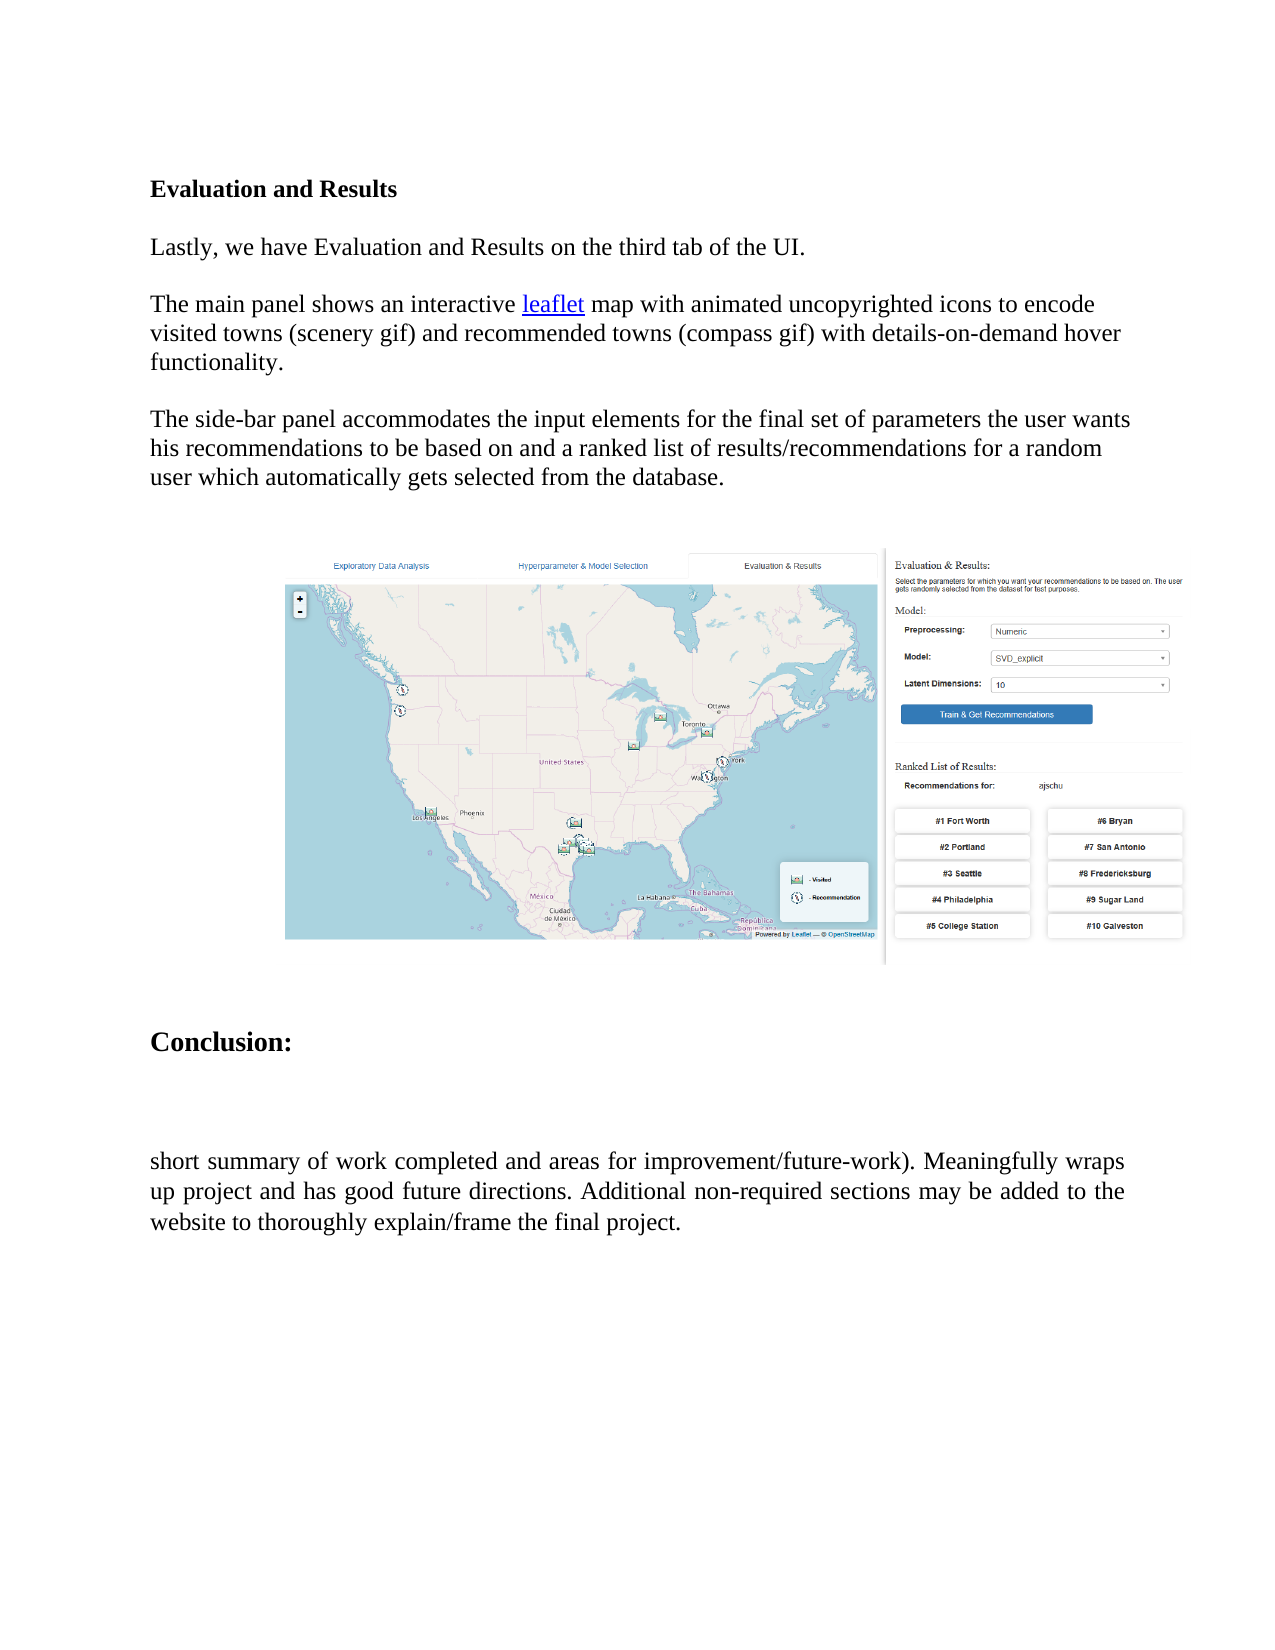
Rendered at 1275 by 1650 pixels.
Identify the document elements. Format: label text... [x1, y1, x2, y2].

picture [276, 548, 1191, 965]
text short summary of work completed and areas for improvement/future-work). Meaningfully wraps up project and has good future directions. Additional non-required sections may be added to the website to thoroughly explain/frame the final project. [150, 1146, 1125, 1235]
subtitle Conclusion: [150, 1025, 1137, 1057]
text The side-bar panel accommodates the input elements for the final set of parameters the user wants his recommendations to be based on and a ranked list of results/recommendations for a random user which automatically gets selected from the database. [150, 404, 1137, 491]
text The main panel shows an interactive leaflet map with animated uncopyrighted icons to encode visited towns (scenery gif) and recommended towns (compass gif) with details-on-demand hover functionality. [150, 289, 1137, 376]
text Evaluation and Results [150, 174, 1137, 203]
text Lastly, we have Evaluation and Results on the third tab of the UI. [150, 232, 1137, 261]
